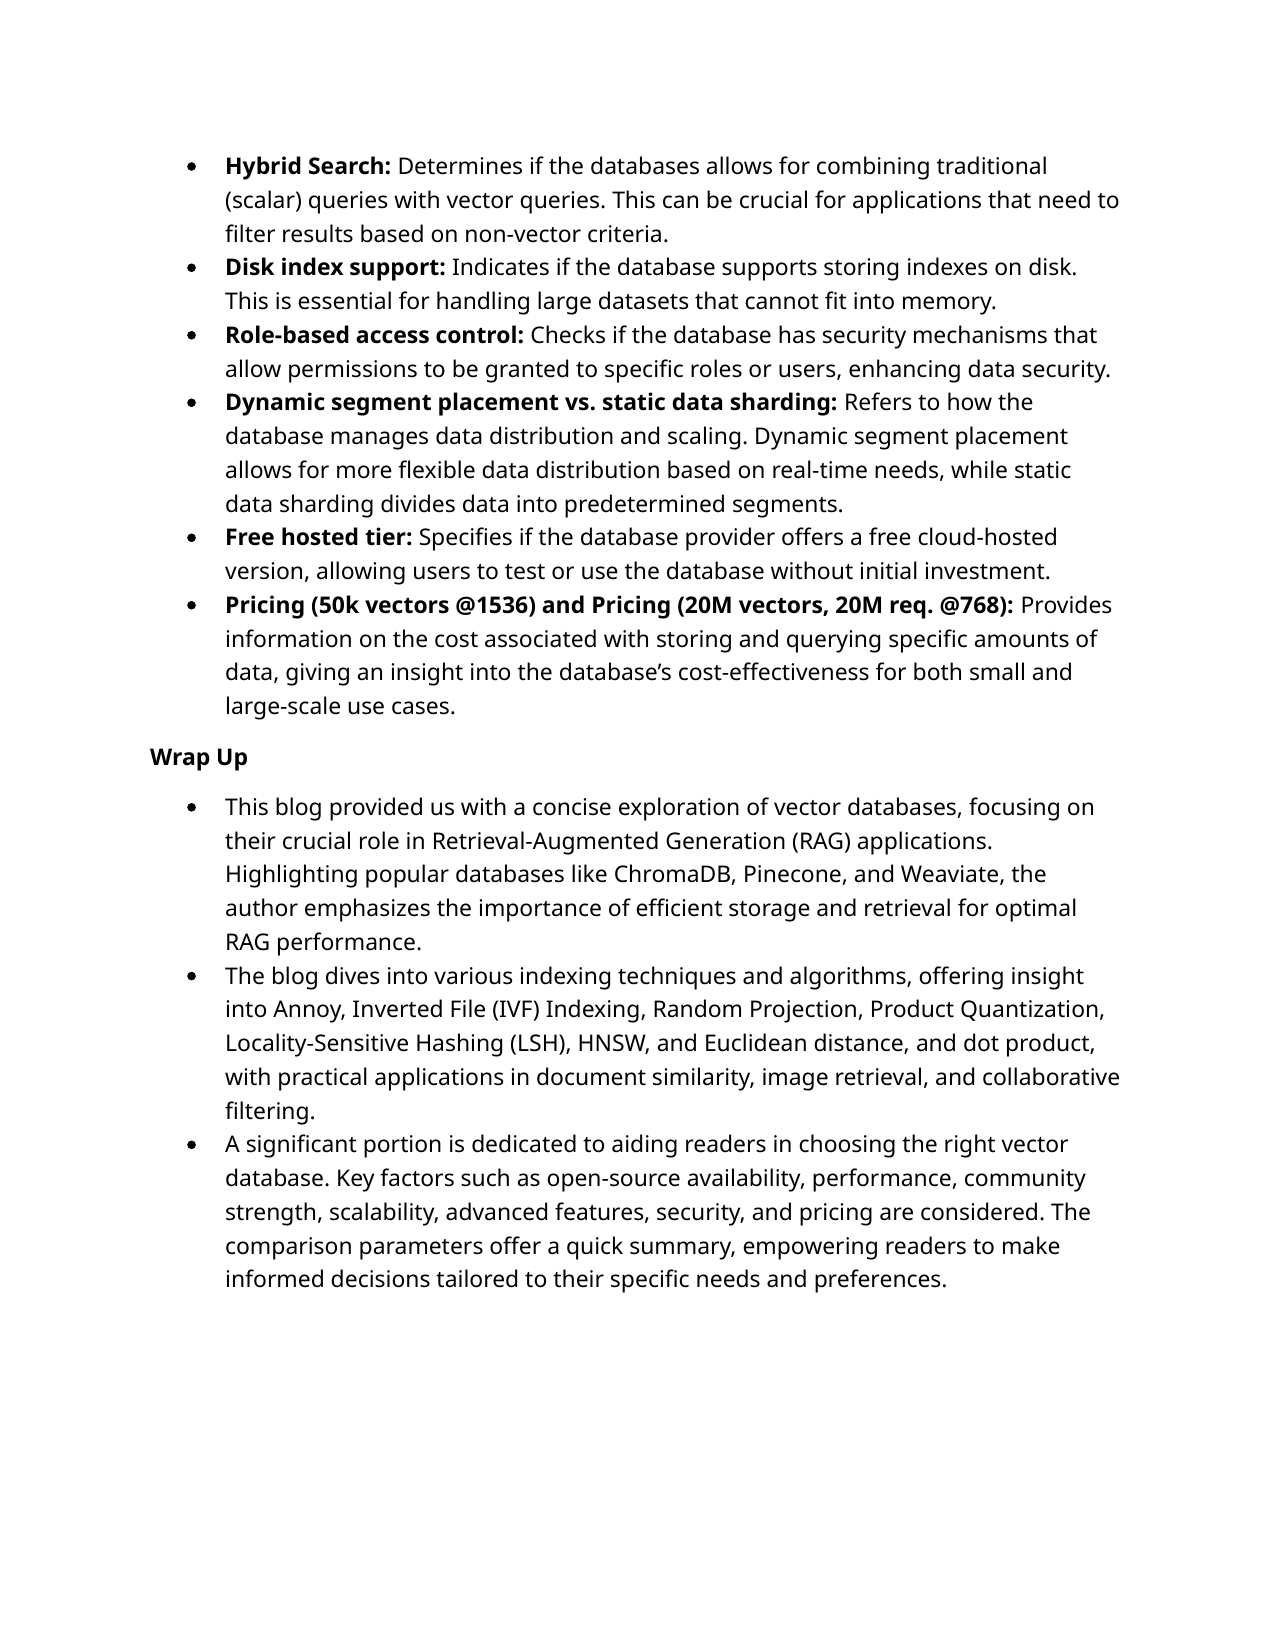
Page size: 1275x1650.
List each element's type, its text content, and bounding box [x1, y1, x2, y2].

list Pricing (50k vectors @1536) and Pricing (20M vectors, 20M req. @768): Provides information on the cost associated with storing and querying specific amounts of data, giving an insight into the database’s cost-effectiveness for both small and large-scale use cases. [187, 589, 1125, 721]
list Hybrid Search: Determines if the databases allows for combining traditional (scalar) queries with vector queries. This can be crucial for applications that need to filter results based on non-vector criteria. [187, 150, 1125, 249]
list Disk index support: Indicates if the database supports storing indexes on disk. This is essential for handling large datasets that cannot fit into memory. [187, 251, 1125, 316]
list Role-based access control: Checks if the database has security mechanisms that allow permissions to be granted to specific roles or users, enhancing data security. [187, 319, 1125, 384]
list The blog dives into various indexing techniques and algorithms, offering insight into Annoy, Inverted File (IVF) Indexing, Random Projection, Product Quantization, Locality-Sensitive Hashing (LSH), HNSW, and Euclidean distance, and dot product, with practical applications in document similarity, image retrieval, and collaborative filtering. [187, 959, 1125, 1126]
list This blog provided us with a concise exploration of vector databases, focusing on their crucial role in Retrieval-Augmented Generation (RAG) applications. Highlighting popular databases like ChromaDB, Pinecone, and Weaviate, the author emphasizes the importance of efficient storage and retrieval for optimal RAG performance. [187, 791, 1125, 957]
text Wrap Up [150, 740, 1125, 772]
list Free hosted tier: Specifies if the database provider offers a free cloud-hosted version, allowing users to test or use the database without initial investment. [187, 521, 1125, 586]
list Dynamic segment placement vs. static data sharding: Refers to how the database manages data distribution and scaling. Dynamic segment placement allows for more flexible data distribution based on real-time needs, while static data sharding divides data into predetermined segments. [187, 386, 1125, 519]
list A significant portion is dedicated to aiding readers in choosing the right vector database. Key factors such as open-source availability, performance, community strength, scalability, advanced features, security, and pricing are considered. The comparison parameters offer a quick summary, empowering readers to make informed decisions tailored to their specific needs and preferences. [187, 1128, 1125, 1294]
